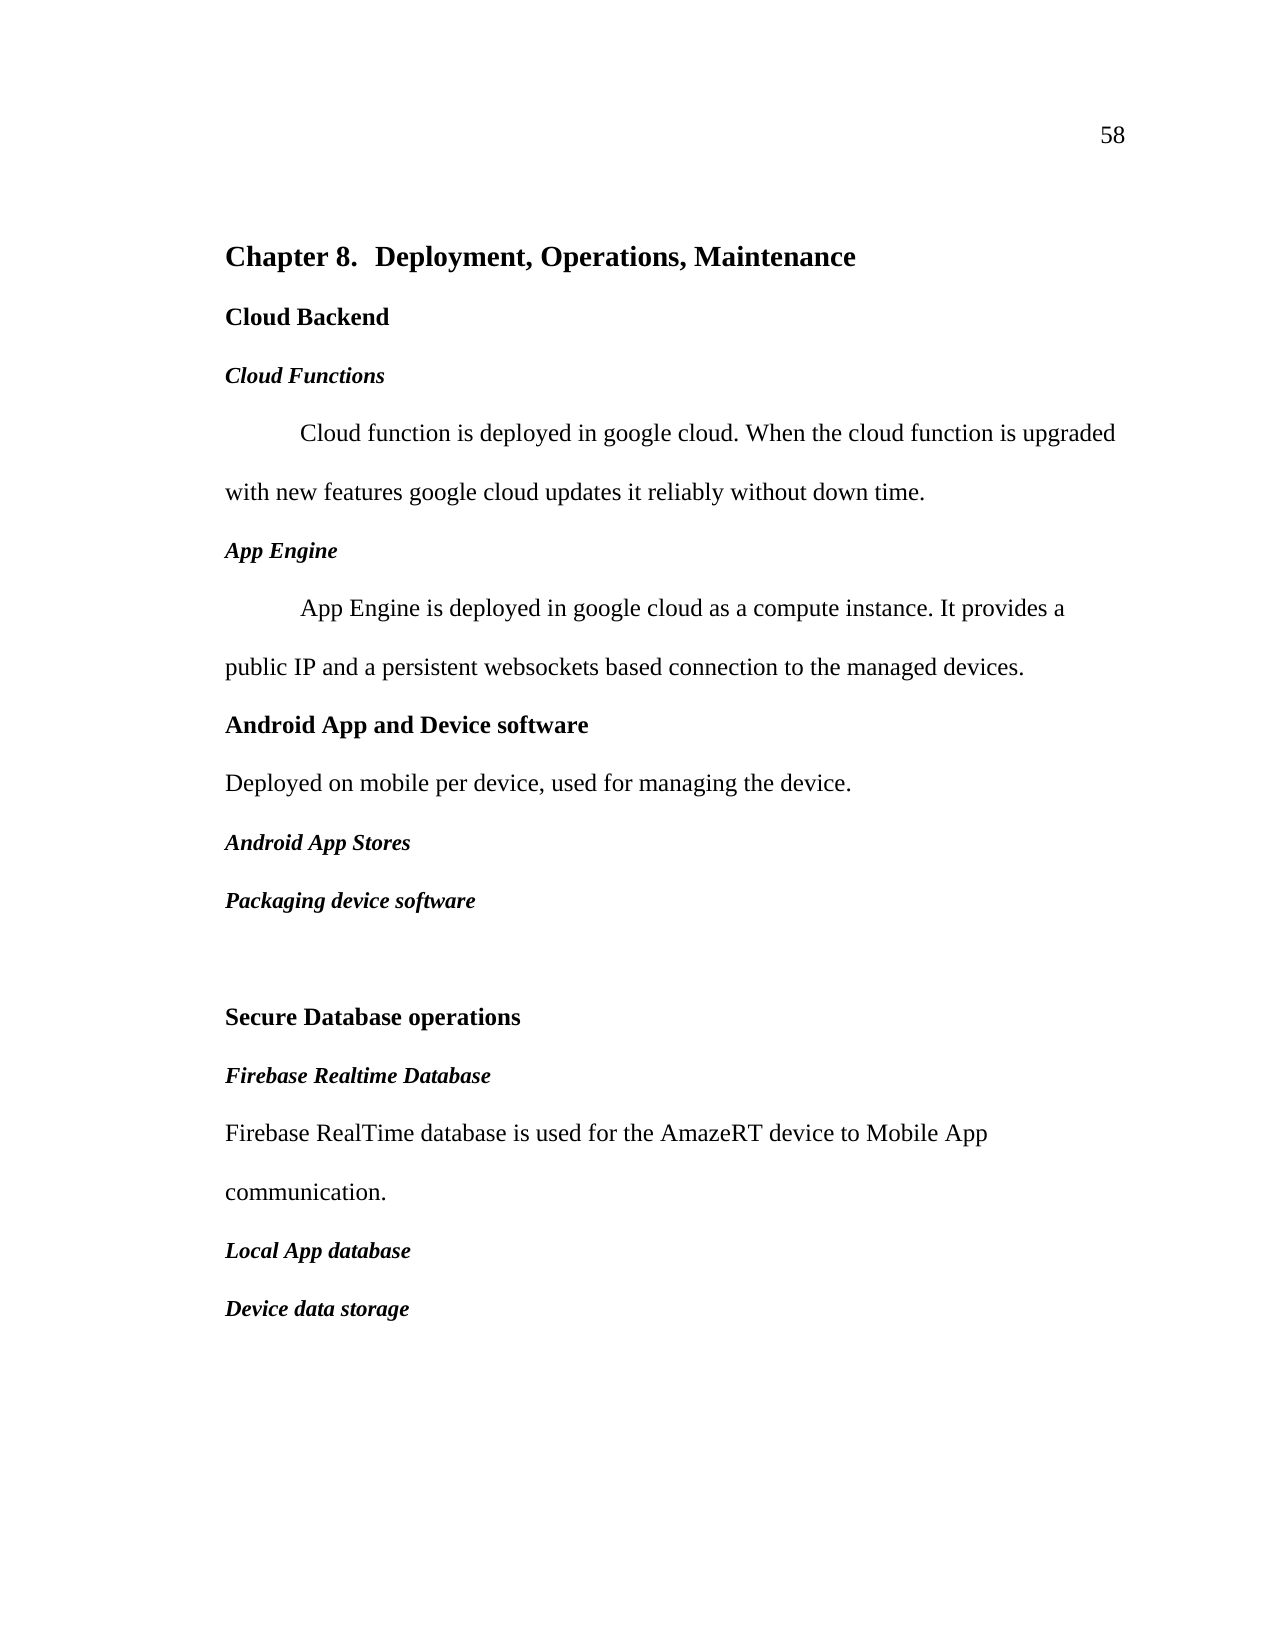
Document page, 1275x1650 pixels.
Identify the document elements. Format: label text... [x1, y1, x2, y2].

subtitle Deployment, Operations, Maintenance [225, 220, 1125, 278]
subtitle Firebase Realtime Database [225, 1037, 1125, 1095]
subtitle Android App and Device software [225, 687, 1125, 745]
subtitle App Engine [225, 512, 1125, 570]
subtitle Cloud Functions [225, 337, 1125, 395]
subtitle Local App database [225, 1212, 1125, 1270]
text Cloud function is deployed in google cloud. When the cloud function is upgraded with new features google cloud updates it reliably without down time. [225, 395, 1125, 512]
text Firebase RealTime database is used for the AmazeRT device to Mobile App communication. [225, 1095, 1125, 1212]
text App Engine is deployed in google cloud as a compute instance. It provides a public IP and a persistent websockets based connection to the managed devices. [225, 570, 1125, 687]
subtitle Device data storage [225, 1270, 1125, 1328]
subtitle Secure Database operations [225, 978, 1125, 1037]
subtitle Cloud Backend [225, 278, 1125, 337]
text Deployed on mobile per device, used for managing the device. [225, 745, 1125, 803]
subtitle Android App Stores [225, 803, 1125, 862]
subtitle Packaging device software [225, 862, 1125, 920]
